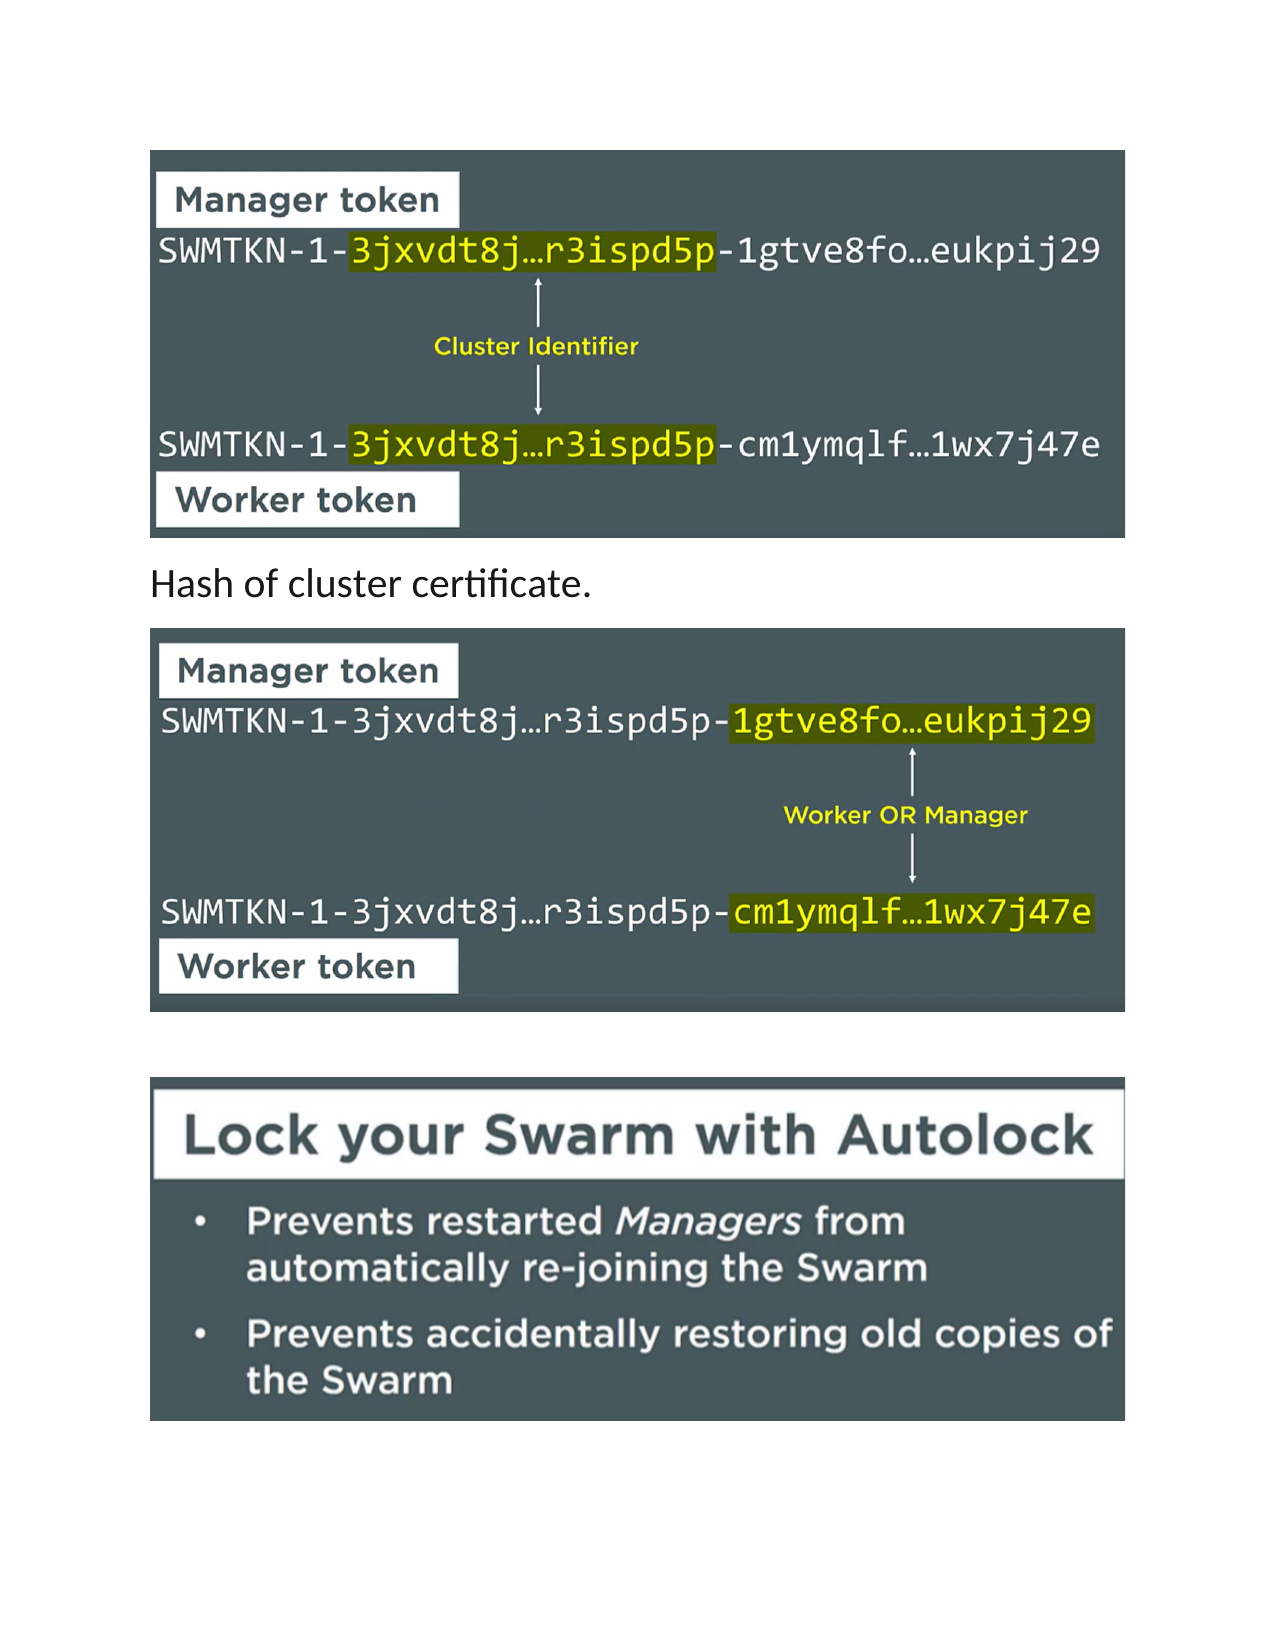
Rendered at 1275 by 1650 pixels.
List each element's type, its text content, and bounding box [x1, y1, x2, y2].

picture [150, 150, 1125, 538]
text Hash of cluster certificate. [150, 557, 1125, 608]
picture [150, 1077, 1125, 1421]
picture [150, 628, 1125, 1012]
